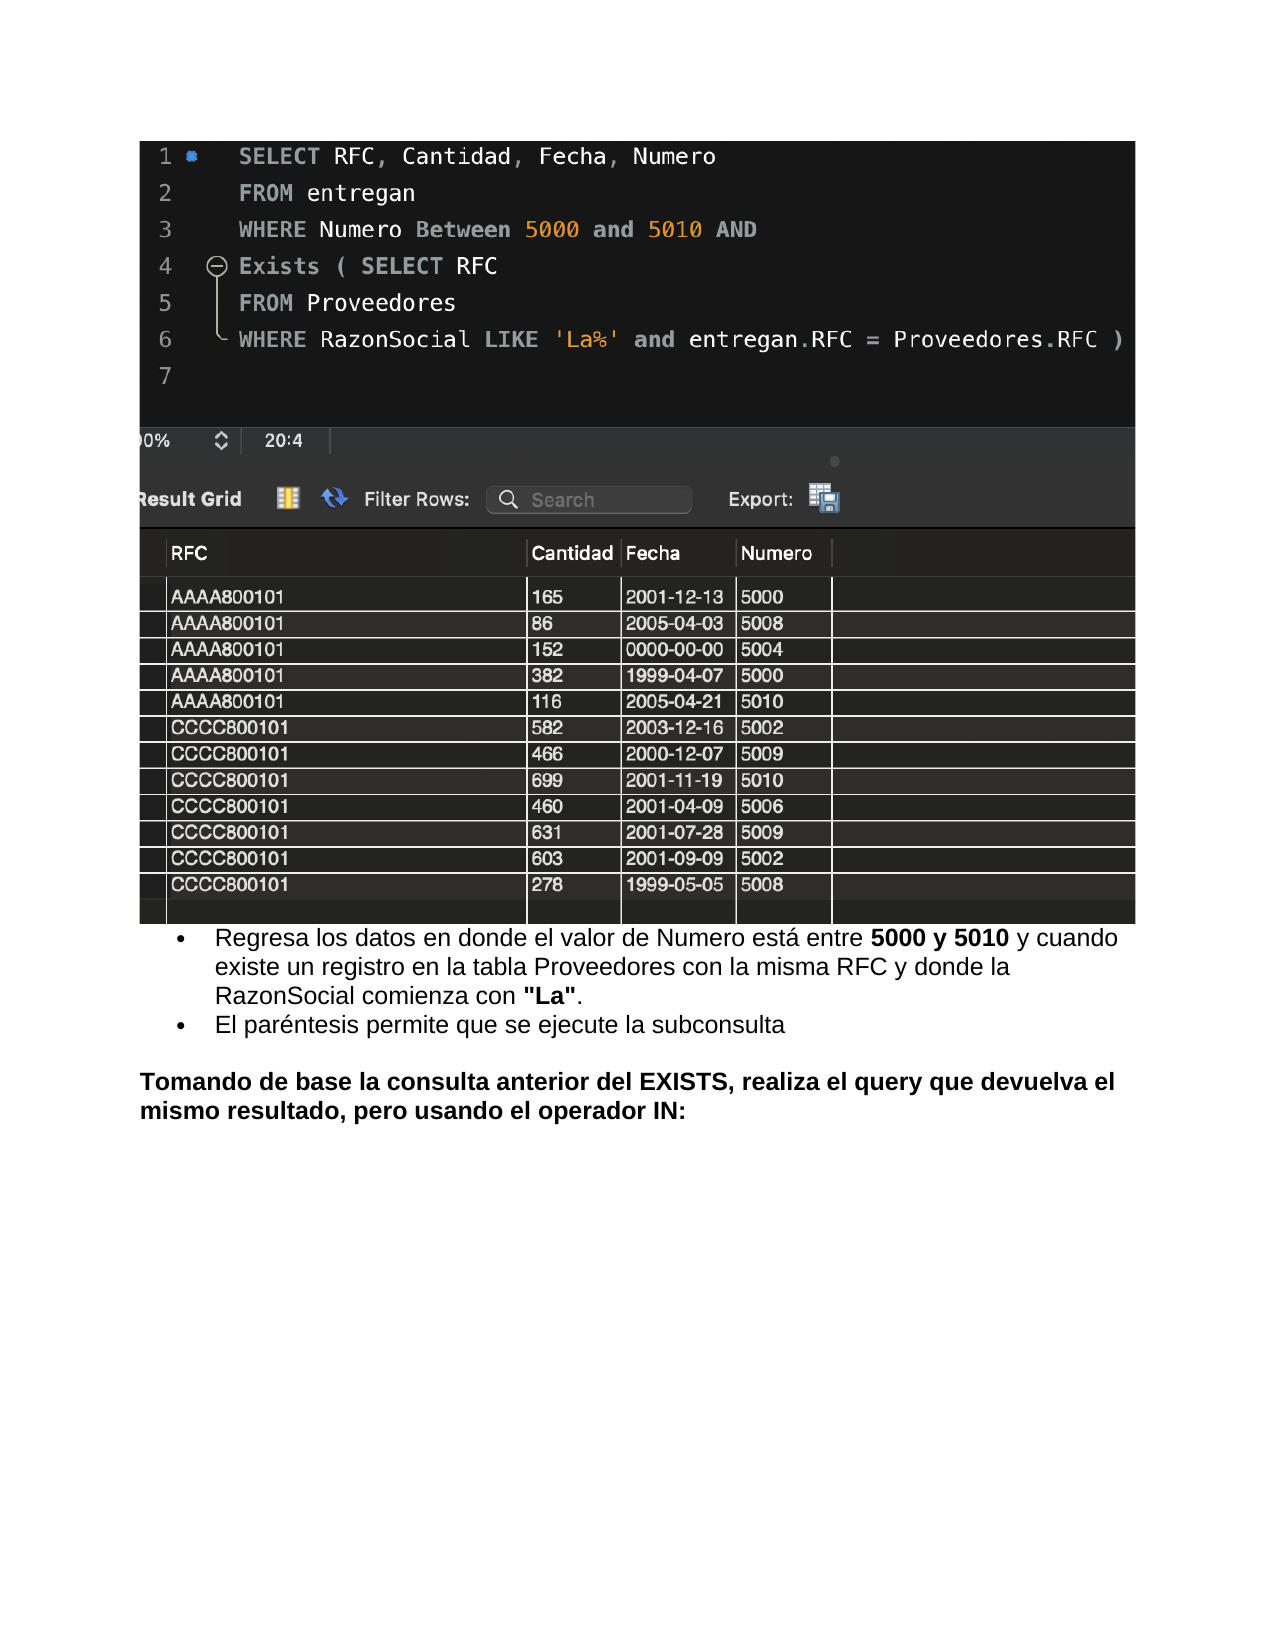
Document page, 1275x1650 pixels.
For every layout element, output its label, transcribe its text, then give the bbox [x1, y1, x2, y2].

text Tomando de base la consulta anterior del EXISTS, realiza el query que devuelva el mismo resultado, pero usando el operador IN: [139, 1067, 1135, 1124]
picture [139, 141, 1136, 924]
list Regresa los datos en donde el valor de Numero está entre 5000 y 5010 y cuando existe un registro en la tabla Proveedores con la misma RFC y donde la RazonSocial comienza con "La". [177, 924, 1135, 1009]
list El paréntesis permite que se ejecute la subconsulta [177, 1009, 1135, 1038]
